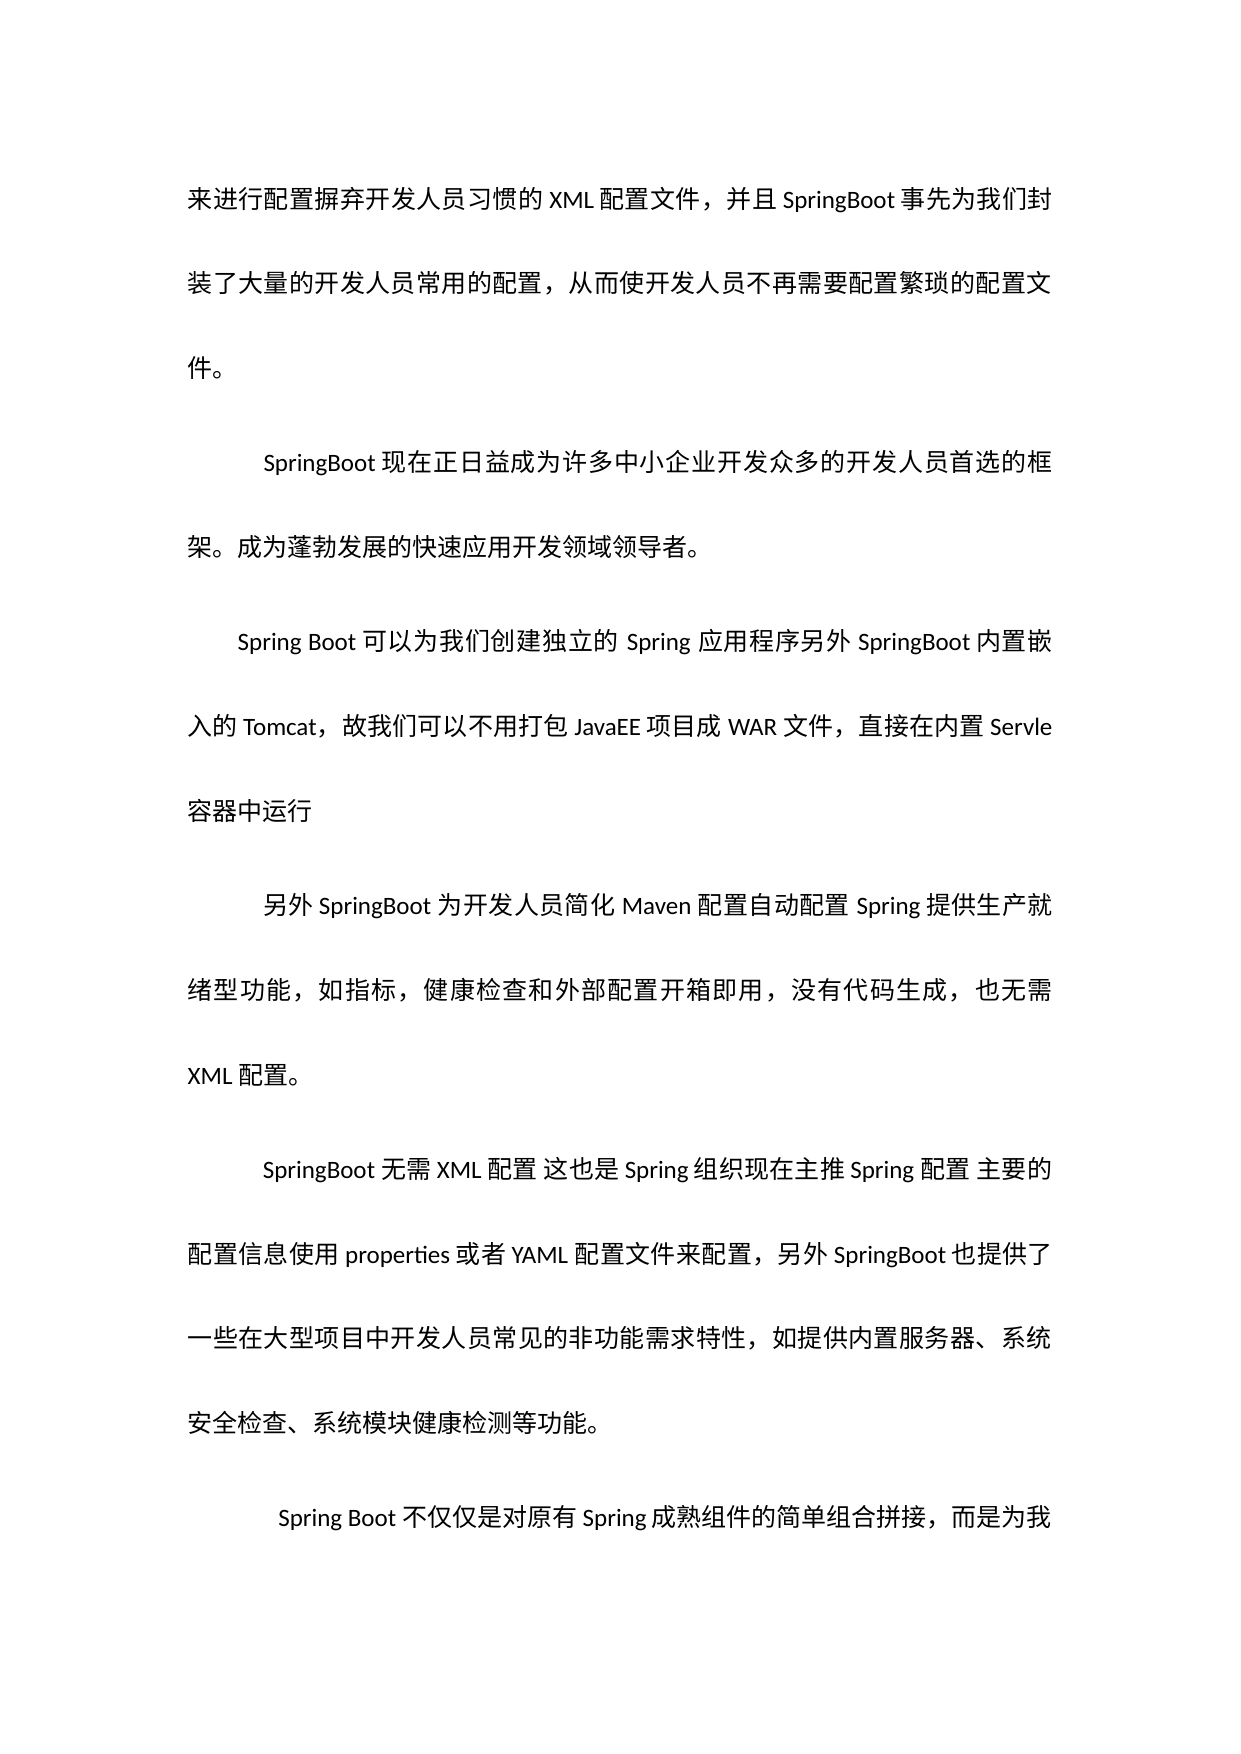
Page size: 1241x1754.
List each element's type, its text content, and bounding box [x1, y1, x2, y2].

text 另外SpringBoot 为开发人员简化 Maven 配置自动配置 Spring提供生产就绪型功能，如指标，健康检查和外部配置开箱即用，没有代码生成，也无需 XML 配置。 [187, 869, 1053, 1107]
text SpringBoot 无需XML 配置 这也是Spring组织现在主推Spring 配置 主要的配置信息使用properties或者YAML 配置文件来配置，另外SpringBoot也提供了一些在大型项目中开发人员常见的非功能需求特性，如提供内置服务器、系统安全检查、系统模块健康检测等功能。 [187, 1133, 1053, 1456]
text Spring Boot可以为我们创建独立的 Spring 应用程序另外SpringBoot内置嵌入的Tomcat，故我们可以不用打包JavaEE项目成 WAR 文件，直接在内置Servle容器中运行 [187, 606, 1053, 843]
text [187, 163, 1053, 401]
text SpringBoot现在正日益成为许多中小企业开发众多的开发人员首选的框架。成为蓬勃发展的快速应用开发领域领导者。 [187, 427, 1053, 580]
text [187, 1482, 1053, 1550]
